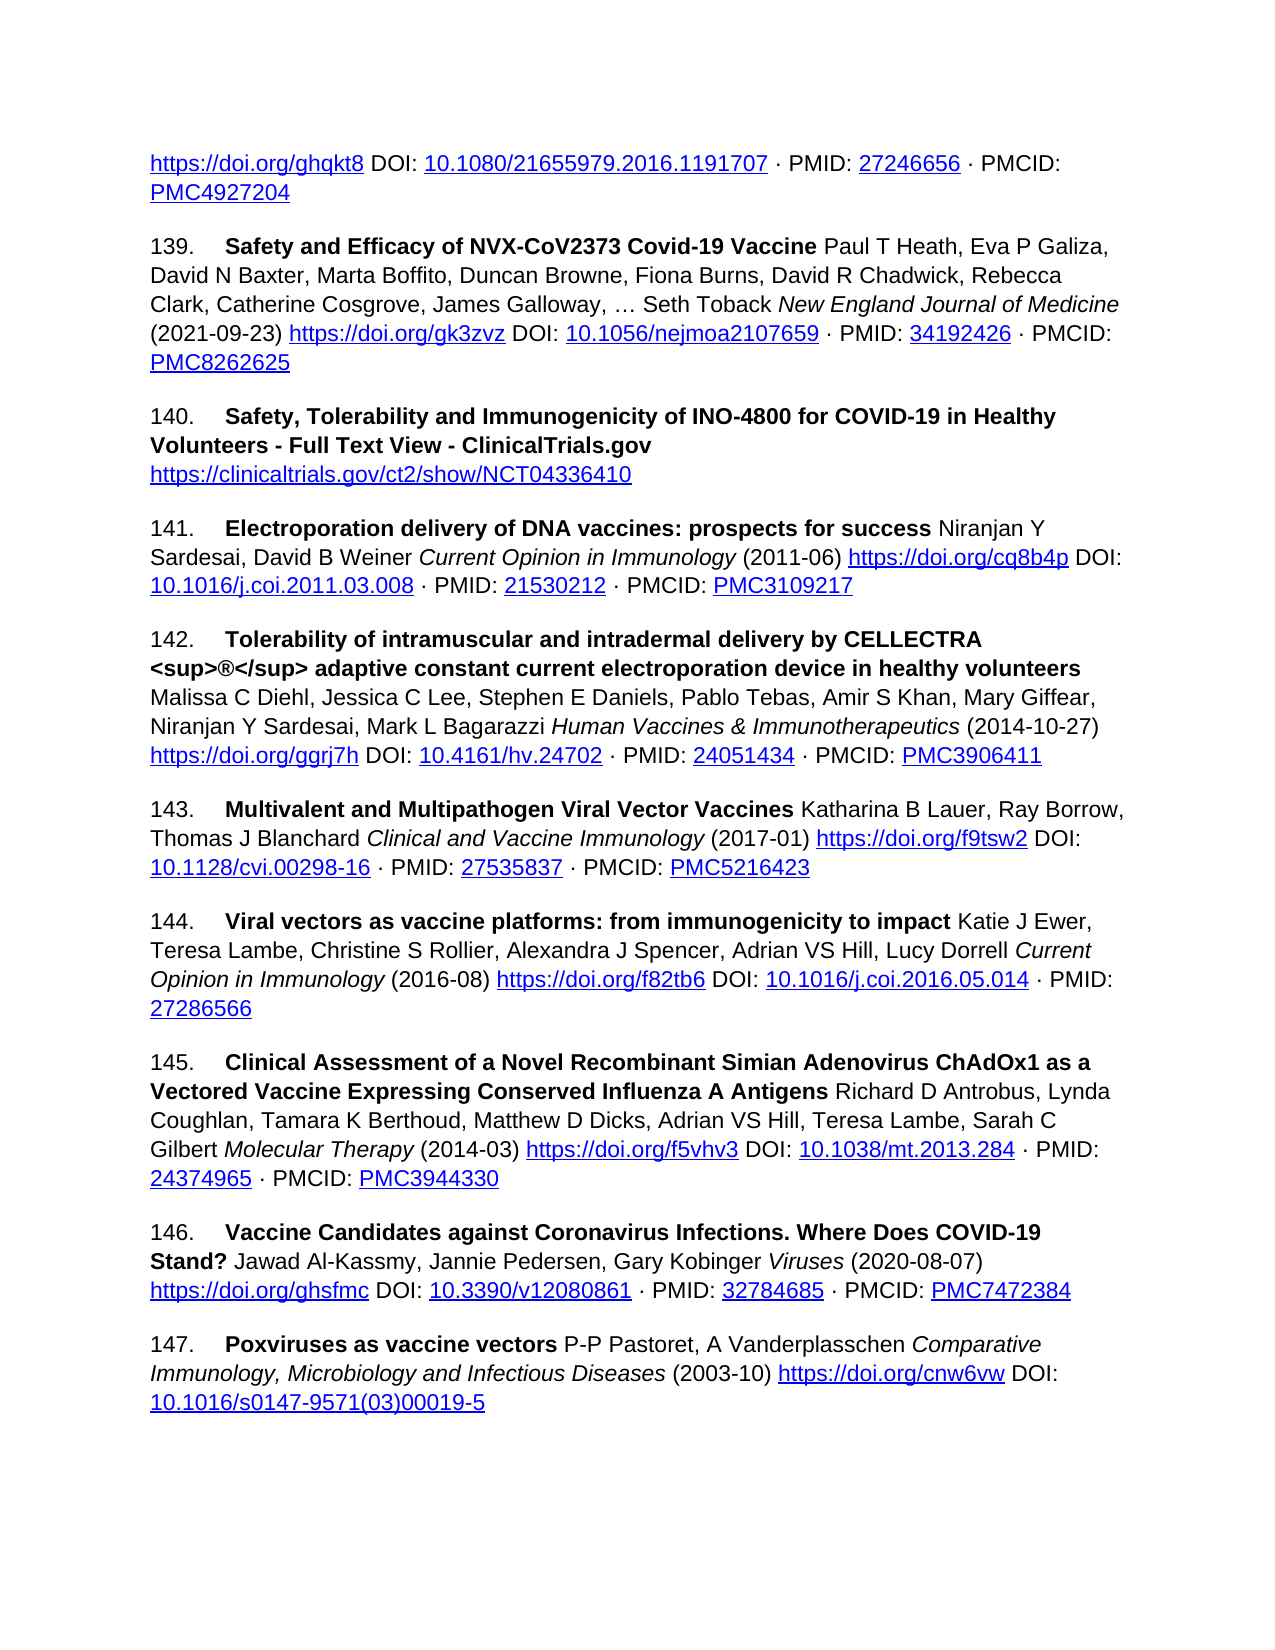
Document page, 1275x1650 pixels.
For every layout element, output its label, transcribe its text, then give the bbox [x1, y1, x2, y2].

text 143. Multivalent and Multipathogen Viral Vector Vaccines Katharina B Lauer, Ray Borrow, Thomas J Blanchard Clinical and Vaccine Immunology (2017-01) https://doi.org/f9tsw2 DOI: 10.1128/cvi.00298-16 · PMID: 27535837 · PMCID: PMC5216423 [150, 796, 1125, 881]
text 140. Safety, Tolerability and Immunogenicity of INO-4800 for COVID-19 in Healthy Volunteers - Full Text View - ClinicalTrials.gov https://clinicaltrials.gov/ct2/show/NCT04336410 [150, 403, 1125, 487]
text 147. Poxviruses as vaccine vectors P-P Pastoret, A Vanderplasschen Comparative Immunology, Microbiology and Infectious Diseases (2003-10) https://doi.org/cnw6vw DOI: 10.1016/s0147-9571(03)00019-5 [150, 1331, 1125, 1415]
text 144. Viral vectors as vaccine platforms: from immunogenicity to impact Katie J Ewer, Teresa Lambe, Christine S Rollier, Alexandra J Spencer, Adrian VS Hill, Lucy Dorrell Current Opinion in Immunology (2016-08) https://doi.org/f82tb6 DOI: 10.1016/j.coi.2016.05.014 · PMID: 27286566 [150, 908, 1125, 1021]
text 142. Tolerability of intramuscular and intradermal delivery by CELLECTRA <sup>®</sup> adaptive constant current electroporation device in healthy volunteers Malissa C Diehl, Jessica C Lee, Stephen E Daniels, Pablo Tebas, Amir S Khan, Mary Giffear, Niranjan Y Sardesai, Mark L Bagarazzi Human Vaccines & Immunotherapeutics (2014-10-27) https://doi.org/ggrj7h DOI: 10.4161/hv.24702 · PMID: 24051434 · PMCID: PMC3906411 [150, 626, 1125, 769]
text 145. Clinical Assessment of a Novel Recombinant Simian Adenovirus ChAdOx1 as a Vectored Vaccine Expressing Conserved Influenza A Antigens Richard D Antrobus, Lynda Coughlan, Tamara K Berthoud, Matthew D Dicks, Adrian VS Hill, Teresa Lambe, Sarah C Gilbert Molecular Therapy (2014-03) https://doi.org/f5vhv3 DOI: 10.1038/mt.2013.284 · PMID: 24374965 · PMCID: PMC3944330 [150, 1049, 1125, 1191]
text 139. Safety and Efficacy of NVX-CoV2373 Covid-19 Vaccine Paul T Heath, Eva P Galiza, David N Baxter, Marta Boffito, Duncan Browne, Fiona Burns, David R Chadwick, Rebecca Clark, Catherine Cosgrove, James Galloway, … Seth Toback New England Journal of Medicine (2021-09-23) https://doi.org/gk3zvz DOI: 10.1056/nejmoa2107659 · PMID: 34192426 · PMCID: PMC8262625 [150, 233, 1125, 375]
text 141. Electroporation delivery of DNA vaccines: prospects for success Niranjan Y Sardesai, David B Weiner Current Opinion in Immunology (2011-06) https://doi.org/cq8b4p DOI: 10.1016/j.coi.2011.03.008 · PMID: 21530212 · PMCID: PMC3109217 [150, 514, 1125, 599]
text 146. Vaccine Candidates against Coronavirus Infections. Where Does COVID-19 Stand? Jawad Al-Kassmy, Jannie Pedersen, Gary Kobinger Viruses (2020-08-07) https://doi.org/ghsfmc DOI: 10.3390/v12080861 · PMID: 32784685 · PMCID: PMC7472384 [150, 1219, 1125, 1303]
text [150, 150, 1125, 205]
